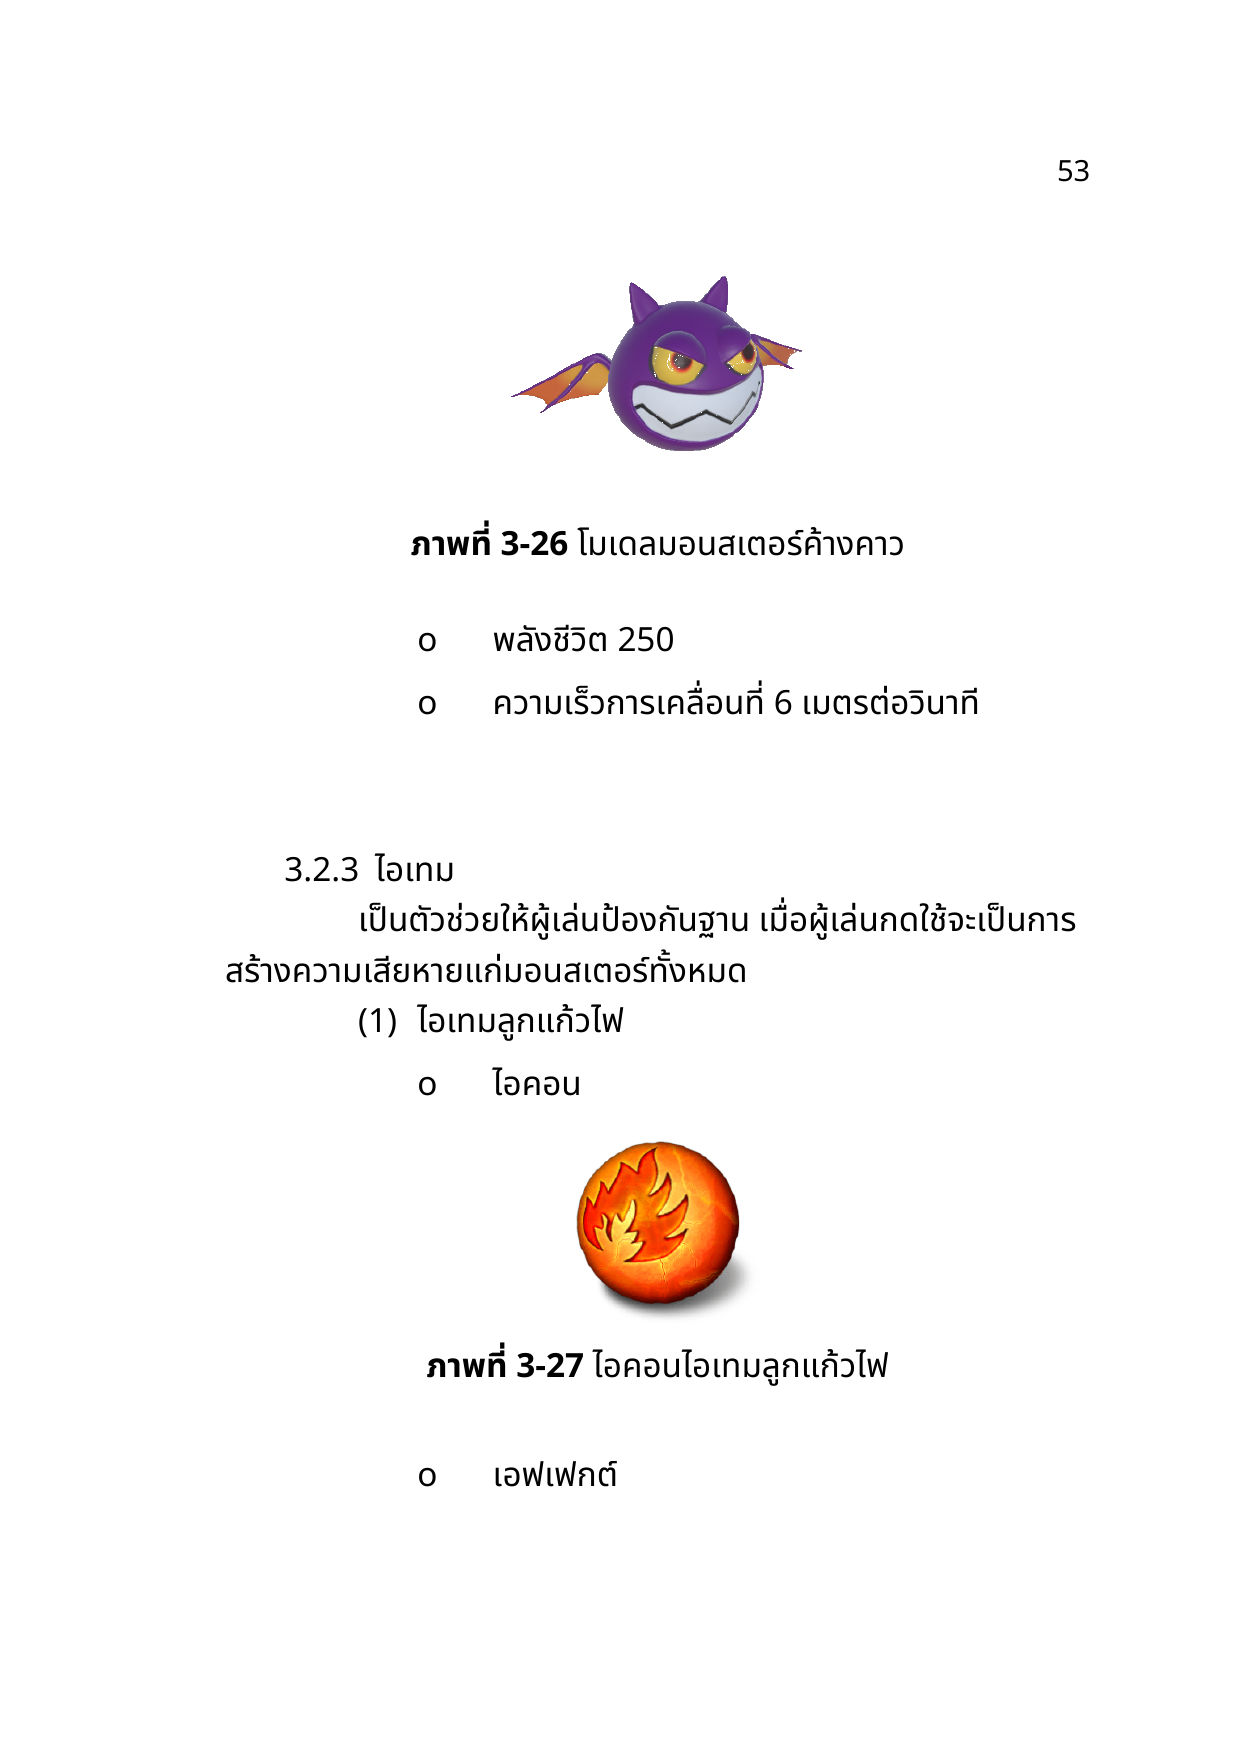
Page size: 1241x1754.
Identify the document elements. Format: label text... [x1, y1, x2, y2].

list ความเร็วการเคลื่อนที่ 6 เมตรต่อวินาที [417, 679, 1090, 730]
list ไอคอน [417, 1060, 1090, 1111]
text ภาพที่ 3-27 ไอคอนไอเทมลูกแก้วไฟ [225, 1342, 1090, 1393]
list พลังชีวิต 250 [417, 616, 1090, 667]
subtitle 3.2.3 ไอเทม [225, 846, 1090, 896]
text (1) ไอเทมลูกแก้วไฟ [225, 997, 1090, 1048]
text ภาพที่ 3-26 โมเดลมอนสเตอร์ค้างคาว [225, 520, 1090, 571]
text เป็นตัวช่วยให้ผู้เล่นป้องกันฐาน เมื่อผู้เล่นกดใช้จะเป็นการสร้างความเสียหายแก่มอนสเตอร์ทั้งหมด [225, 896, 1090, 997]
list เอฟเฟกต์ [417, 1451, 1090, 1501]
picture [495, 225, 820, 520]
picture [554, 1123, 761, 1330]
